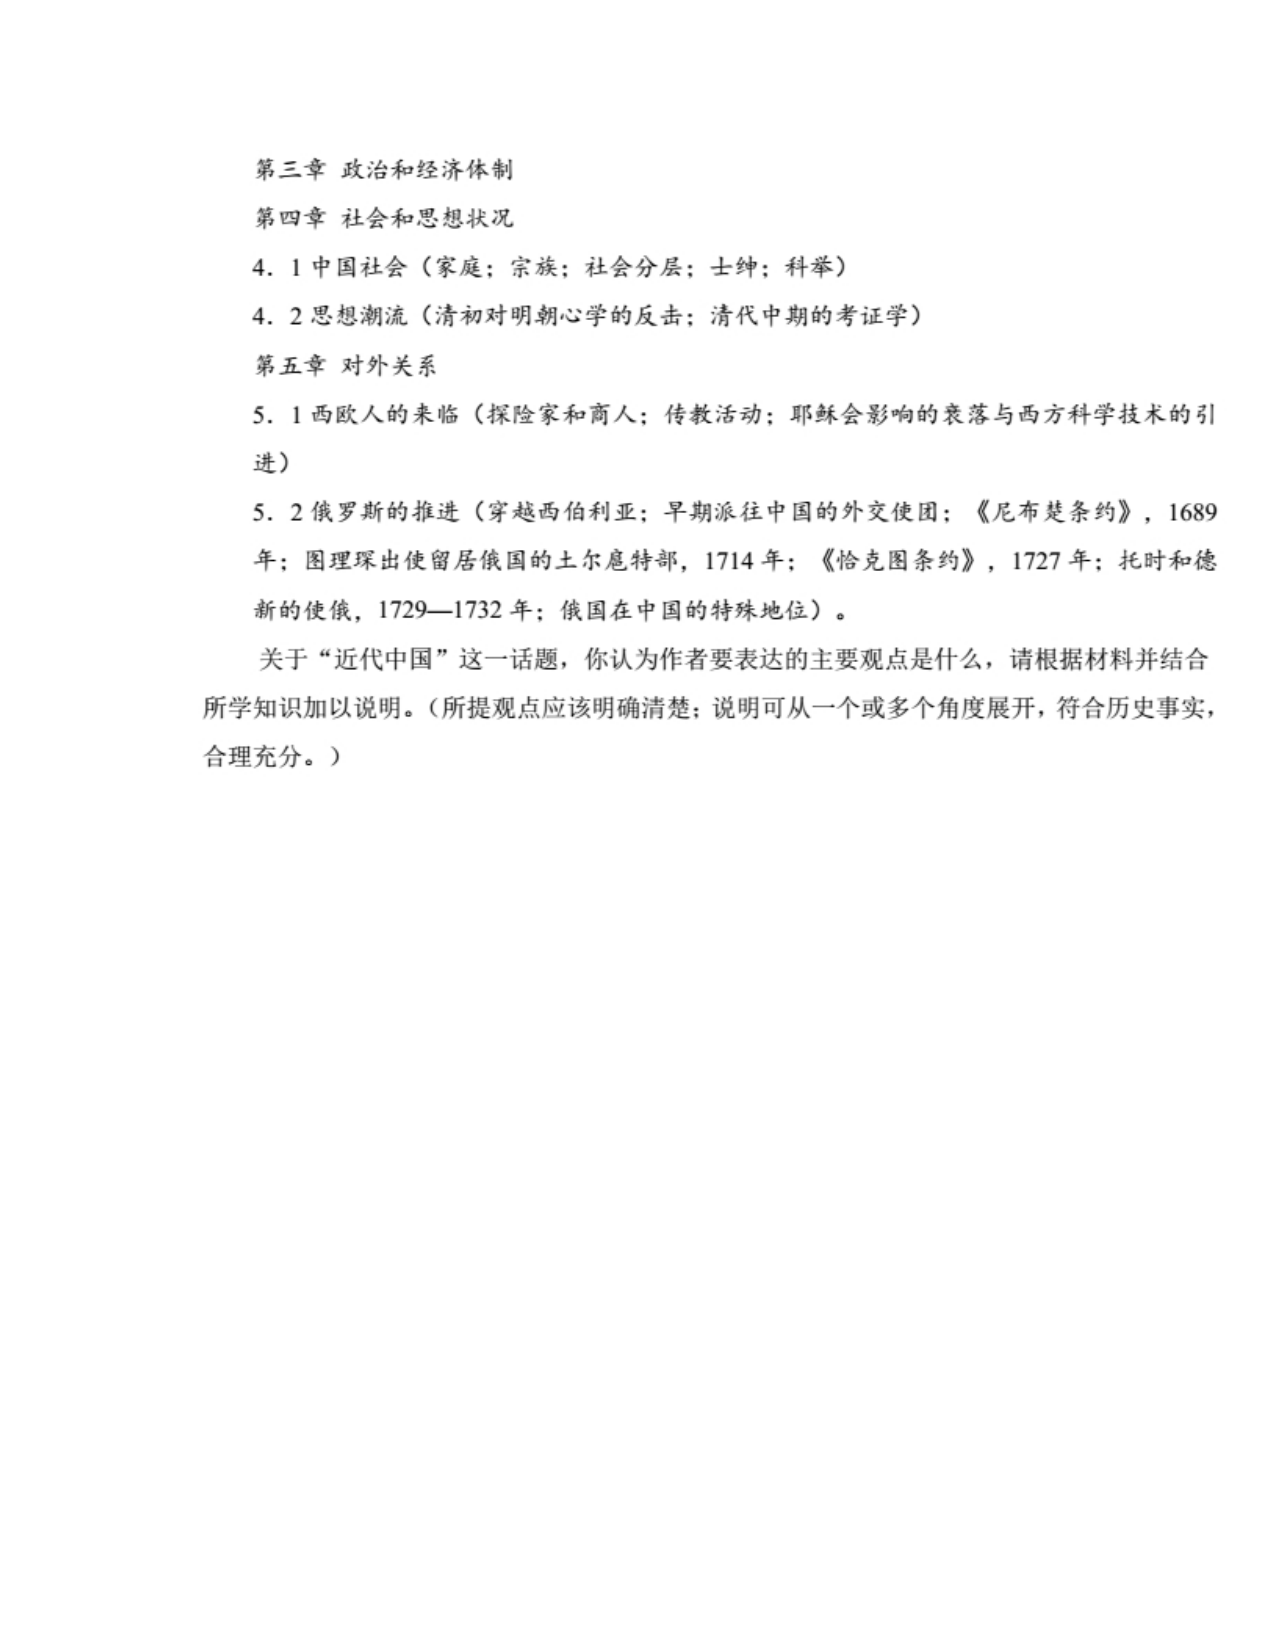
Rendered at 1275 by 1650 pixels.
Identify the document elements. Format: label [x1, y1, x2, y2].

picture [187, 150, 1259, 811]
